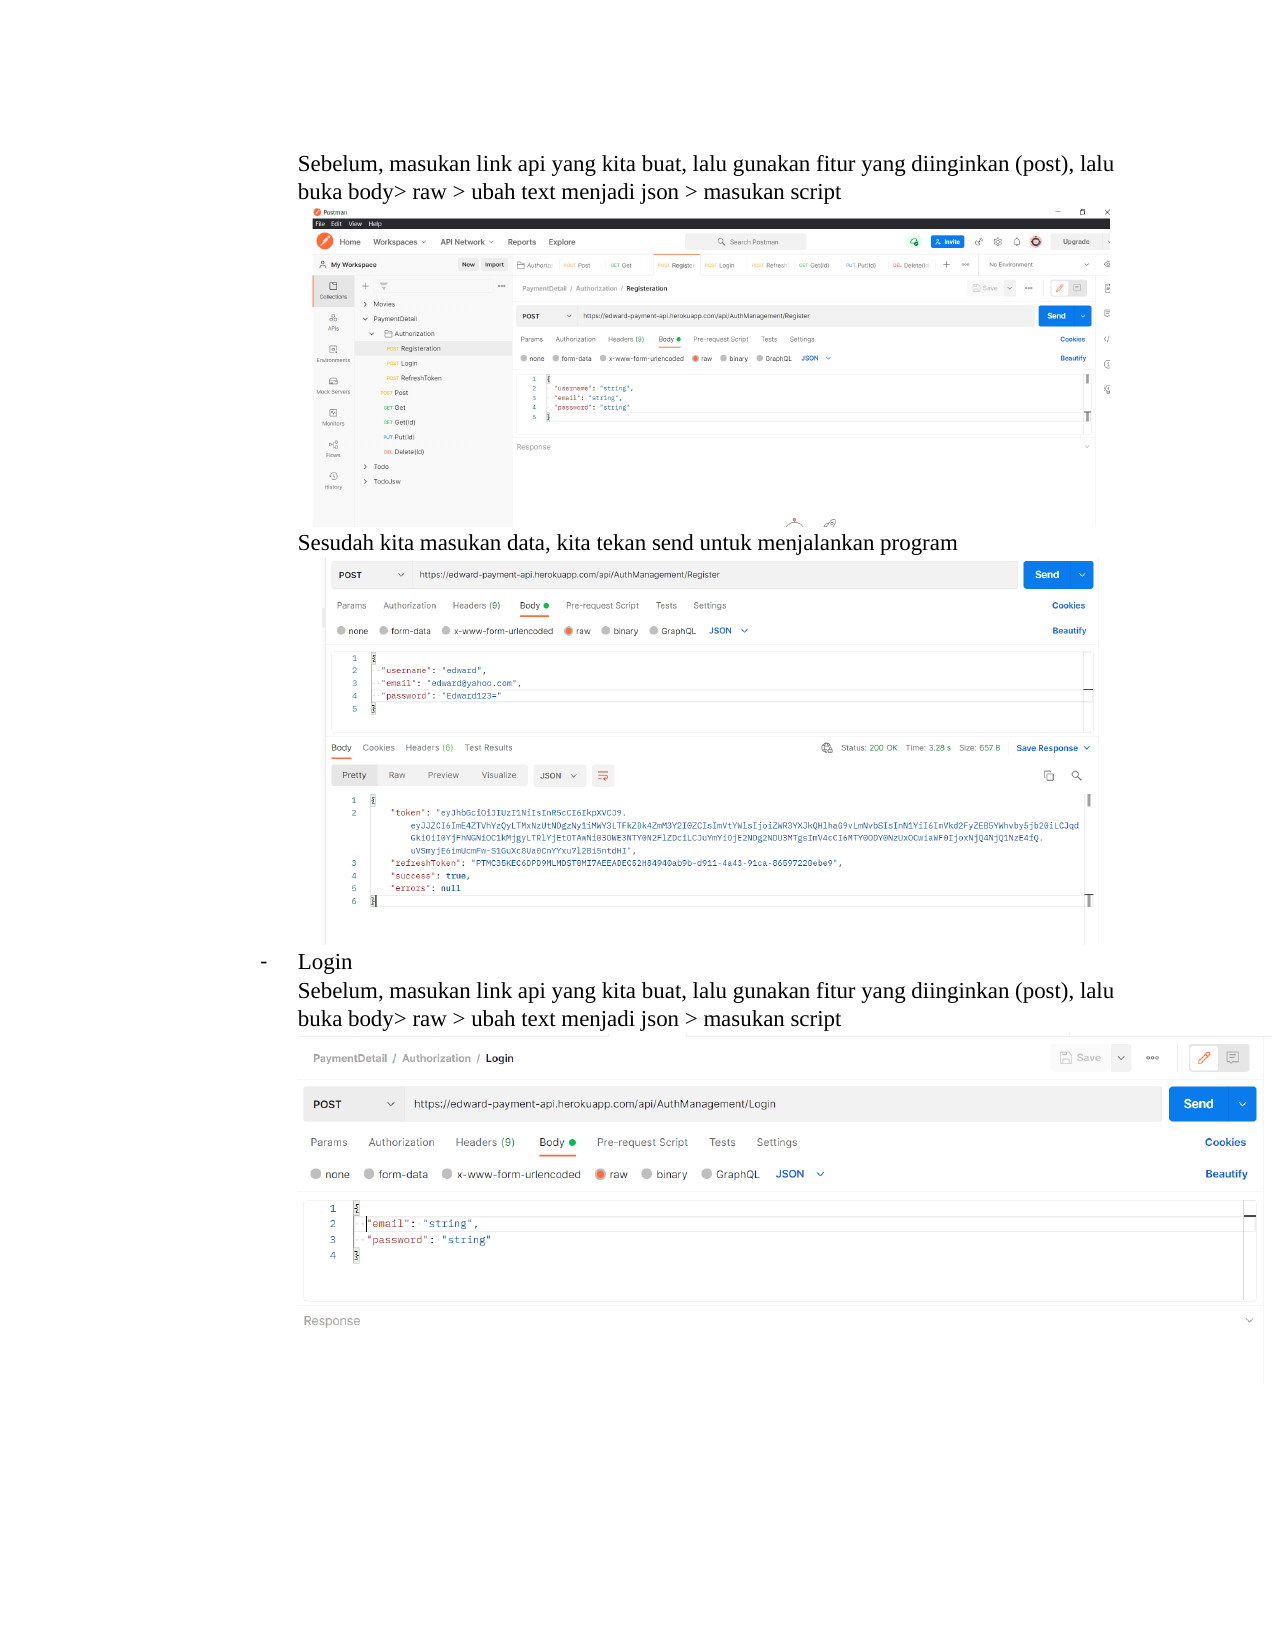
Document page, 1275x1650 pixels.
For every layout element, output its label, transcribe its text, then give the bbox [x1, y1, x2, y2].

list Sebelum, masukan link api yang kita buat, lalu gunakan fitur yang diinginkan (post), lalu buka body> raw > ubah text menjadi json > masukan script [298, 150, 1125, 205]
picture [297, 1033, 1273, 1383]
list Sebelum, masukan link api yang kita buat, lalu gunakan fitur yang diinginkan (post), lalu buka body> raw > ubah text menjadi json > masukan script [298, 977, 1125, 1033]
picture [312, 206, 1110, 527]
picture [321, 557, 1101, 945]
list Sesudah kita masukan data, kita tekan send untuk menjalankan program [298, 528, 1125, 555]
list Login [260, 947, 1125, 975]
